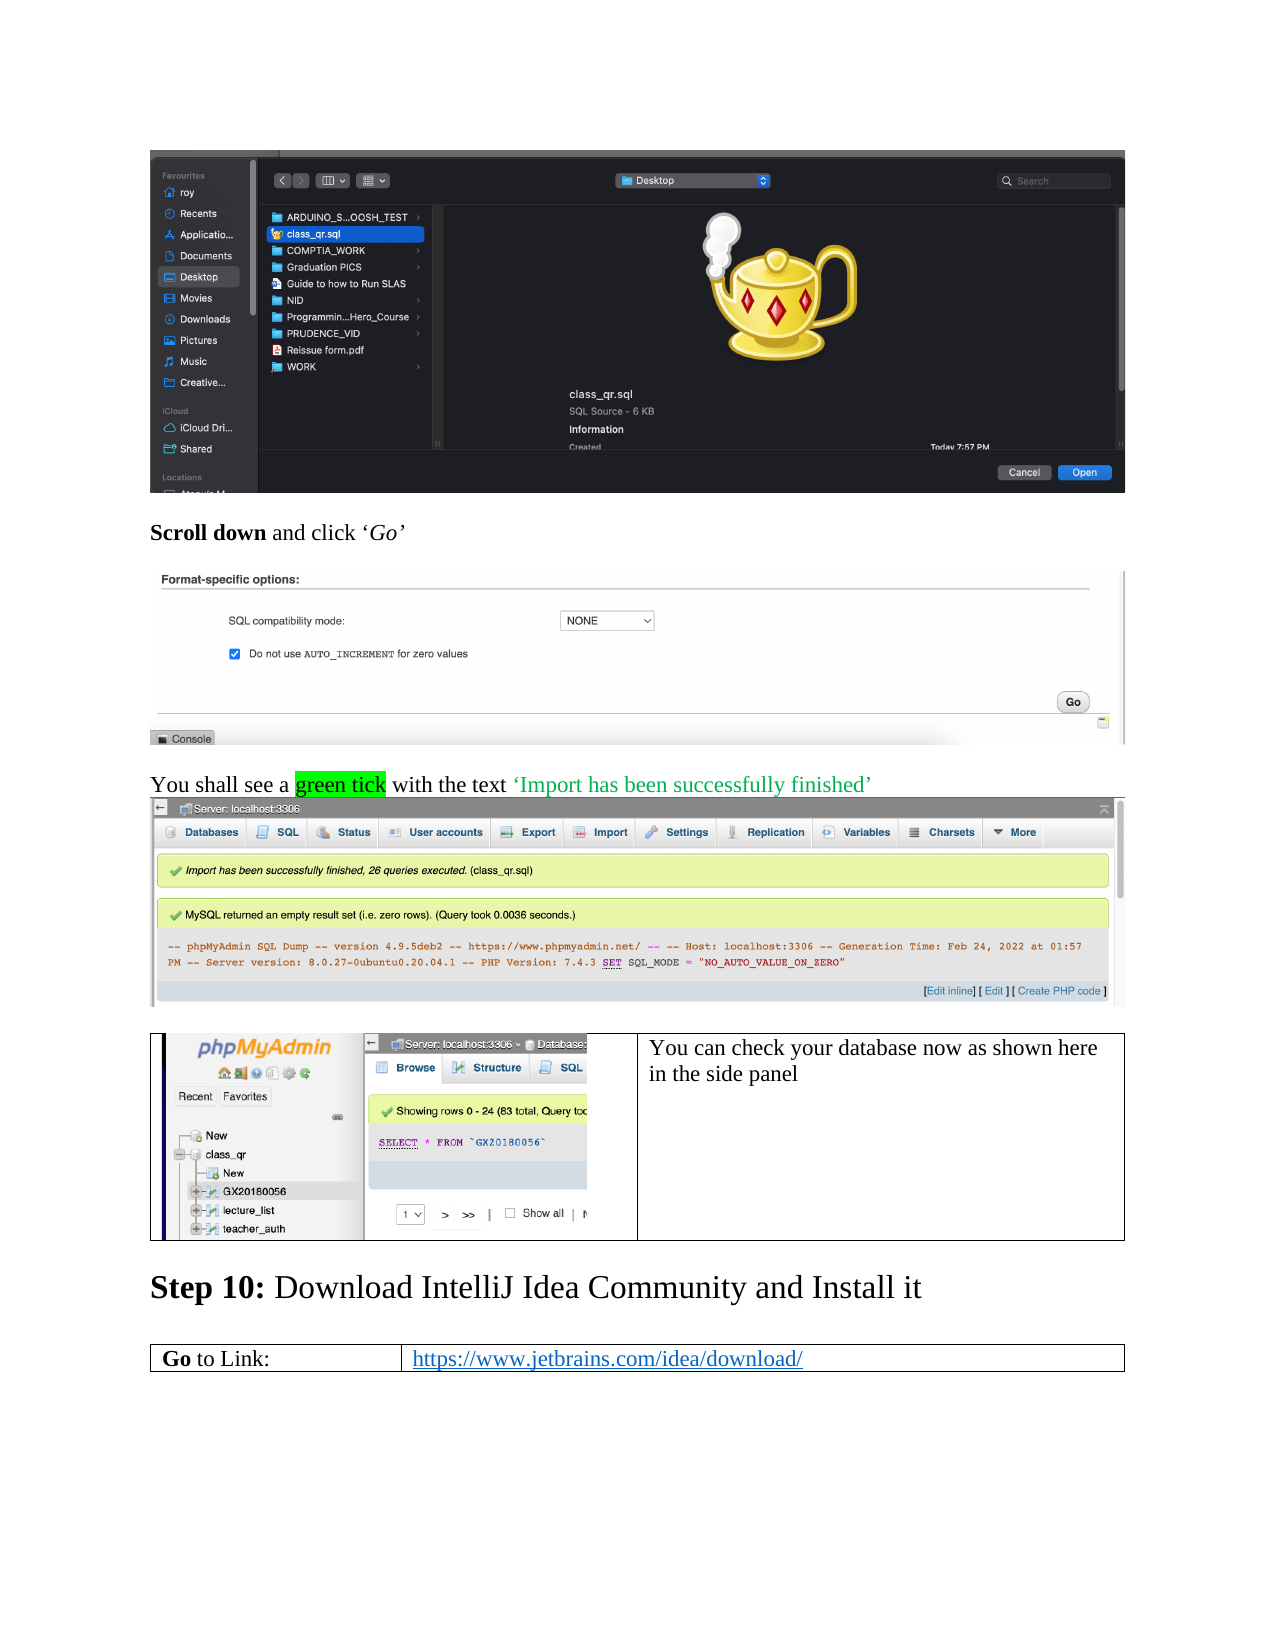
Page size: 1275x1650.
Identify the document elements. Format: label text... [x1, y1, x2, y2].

text Step 10: Download IntelliJ Idea Community and Install it [150, 1267, 1125, 1305]
text You shall see a green tick with the text ‘Import has been successfully finished’ [386, 771, 1125, 797]
picture [161, 1033, 587, 1240]
text Scroll down and click ‘Go’ [150, 519, 1125, 545]
table_header You can check your database now as shown here in the side panel [638, 1034, 1124, 1239]
table_header [587, 1034, 637, 1239]
table_header https://www.jetbrains.com/idea/download/ [402, 1345, 1124, 1371]
picture [150, 797, 1125, 1007]
picture [150, 571, 1125, 745]
picture [150, 150, 1125, 493]
table_header Go to Link: [151, 1345, 401, 1371]
table_header [151, 1034, 161, 1239]
